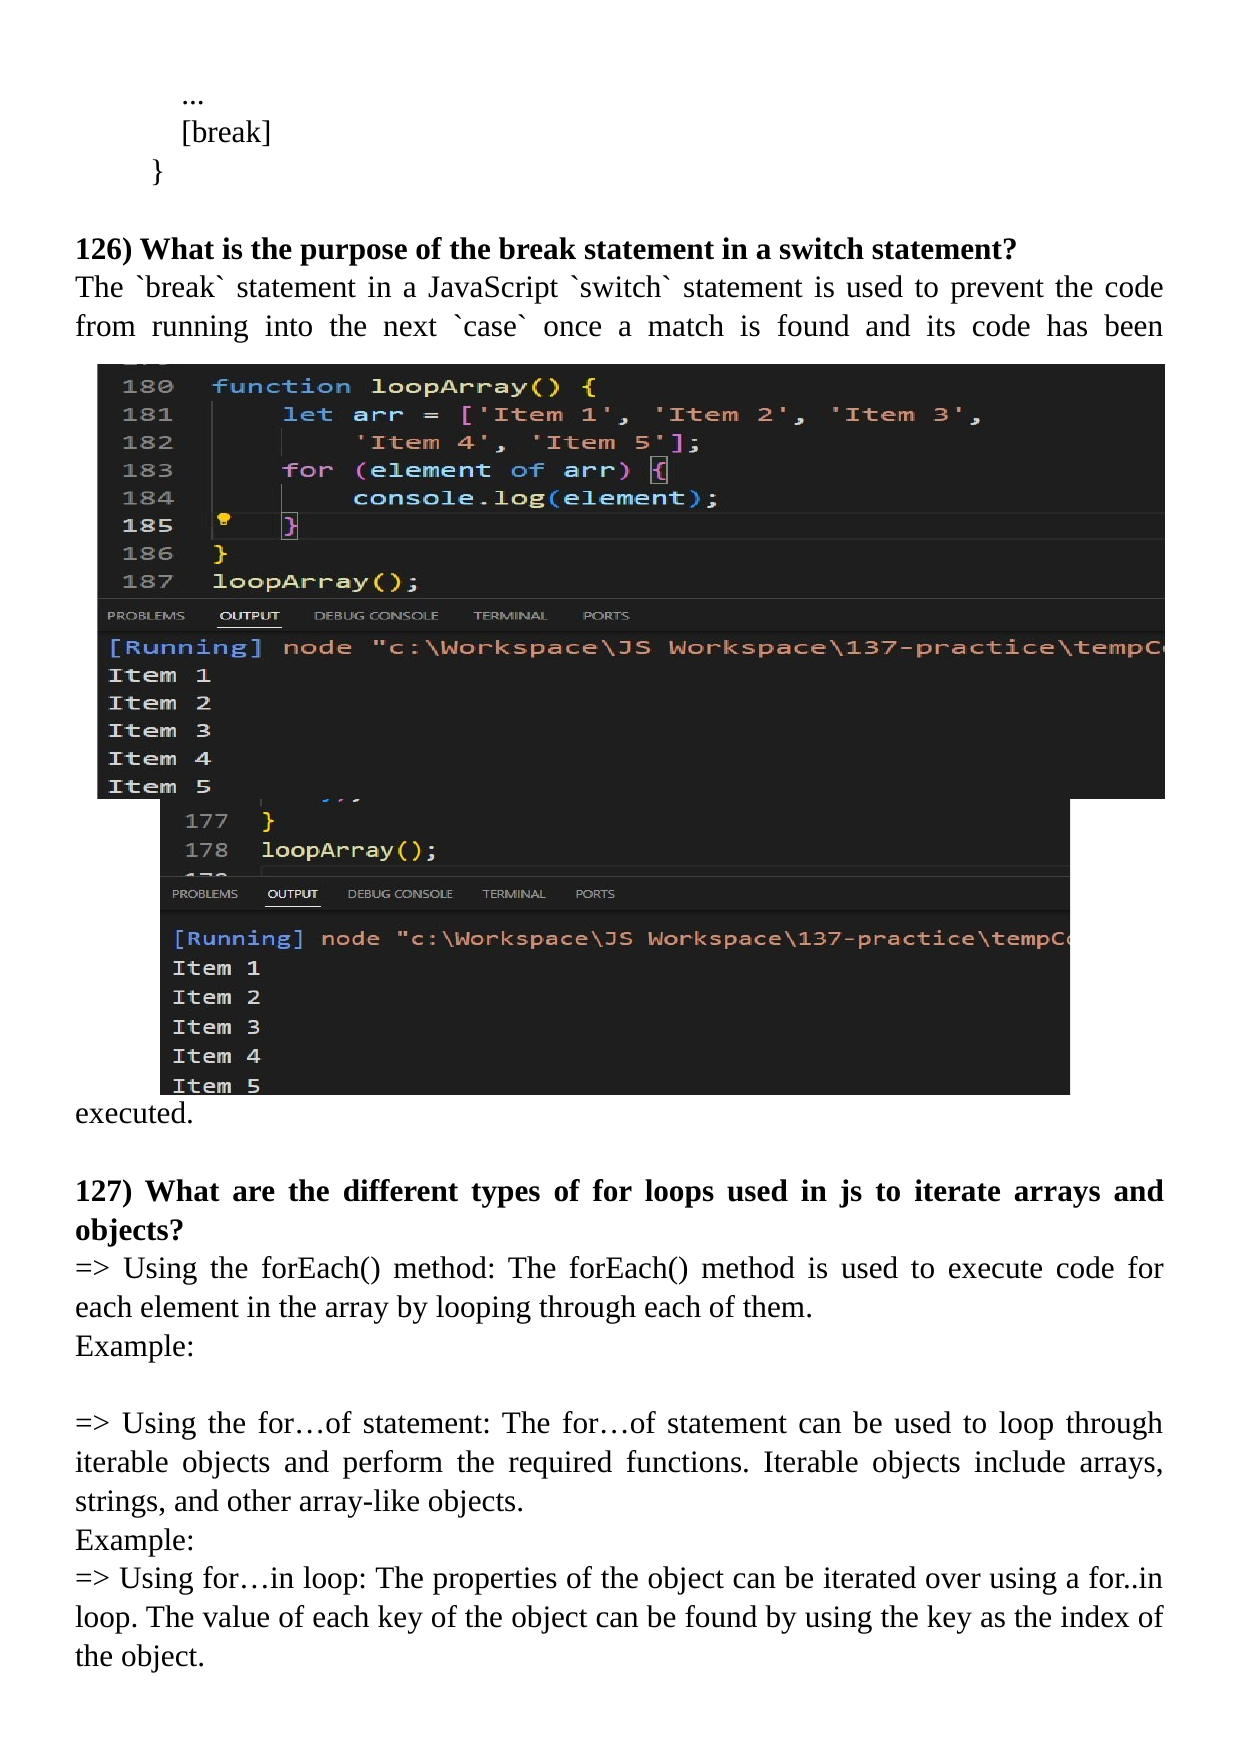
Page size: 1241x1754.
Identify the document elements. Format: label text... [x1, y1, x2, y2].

text => Using the for…of statement: The for…of statement can be used to loop through iterable objects and perform the required functions. Iterable objects include arrays, strings, and other array-like objects. [75, 1405, 1165, 1518]
text => Using for…in loop: The properties of the object can be iterated over using a for..in loop. The value of each key of the object can be found by using the key as the index of the object. [75, 1560, 1165, 1673]
text Example: [75, 1521, 1165, 1557]
text 126) What is the purpose of the break statement in a switch statement? [75, 230, 1165, 266]
text 127) What are the different types of for loops used in js to iterate arrays and objects? [75, 1172, 1165, 1247]
text => Using the forEach() method: The forEach() method is used to execute code for each element in the array by looping through each of them. [75, 1250, 1165, 1324]
text Example: [75, 1327, 1165, 1363]
text [break] [75, 114, 1165, 150]
picture [97, 364, 1165, 1095]
text ... [75, 75, 1165, 111]
text } [75, 152, 1165, 188]
